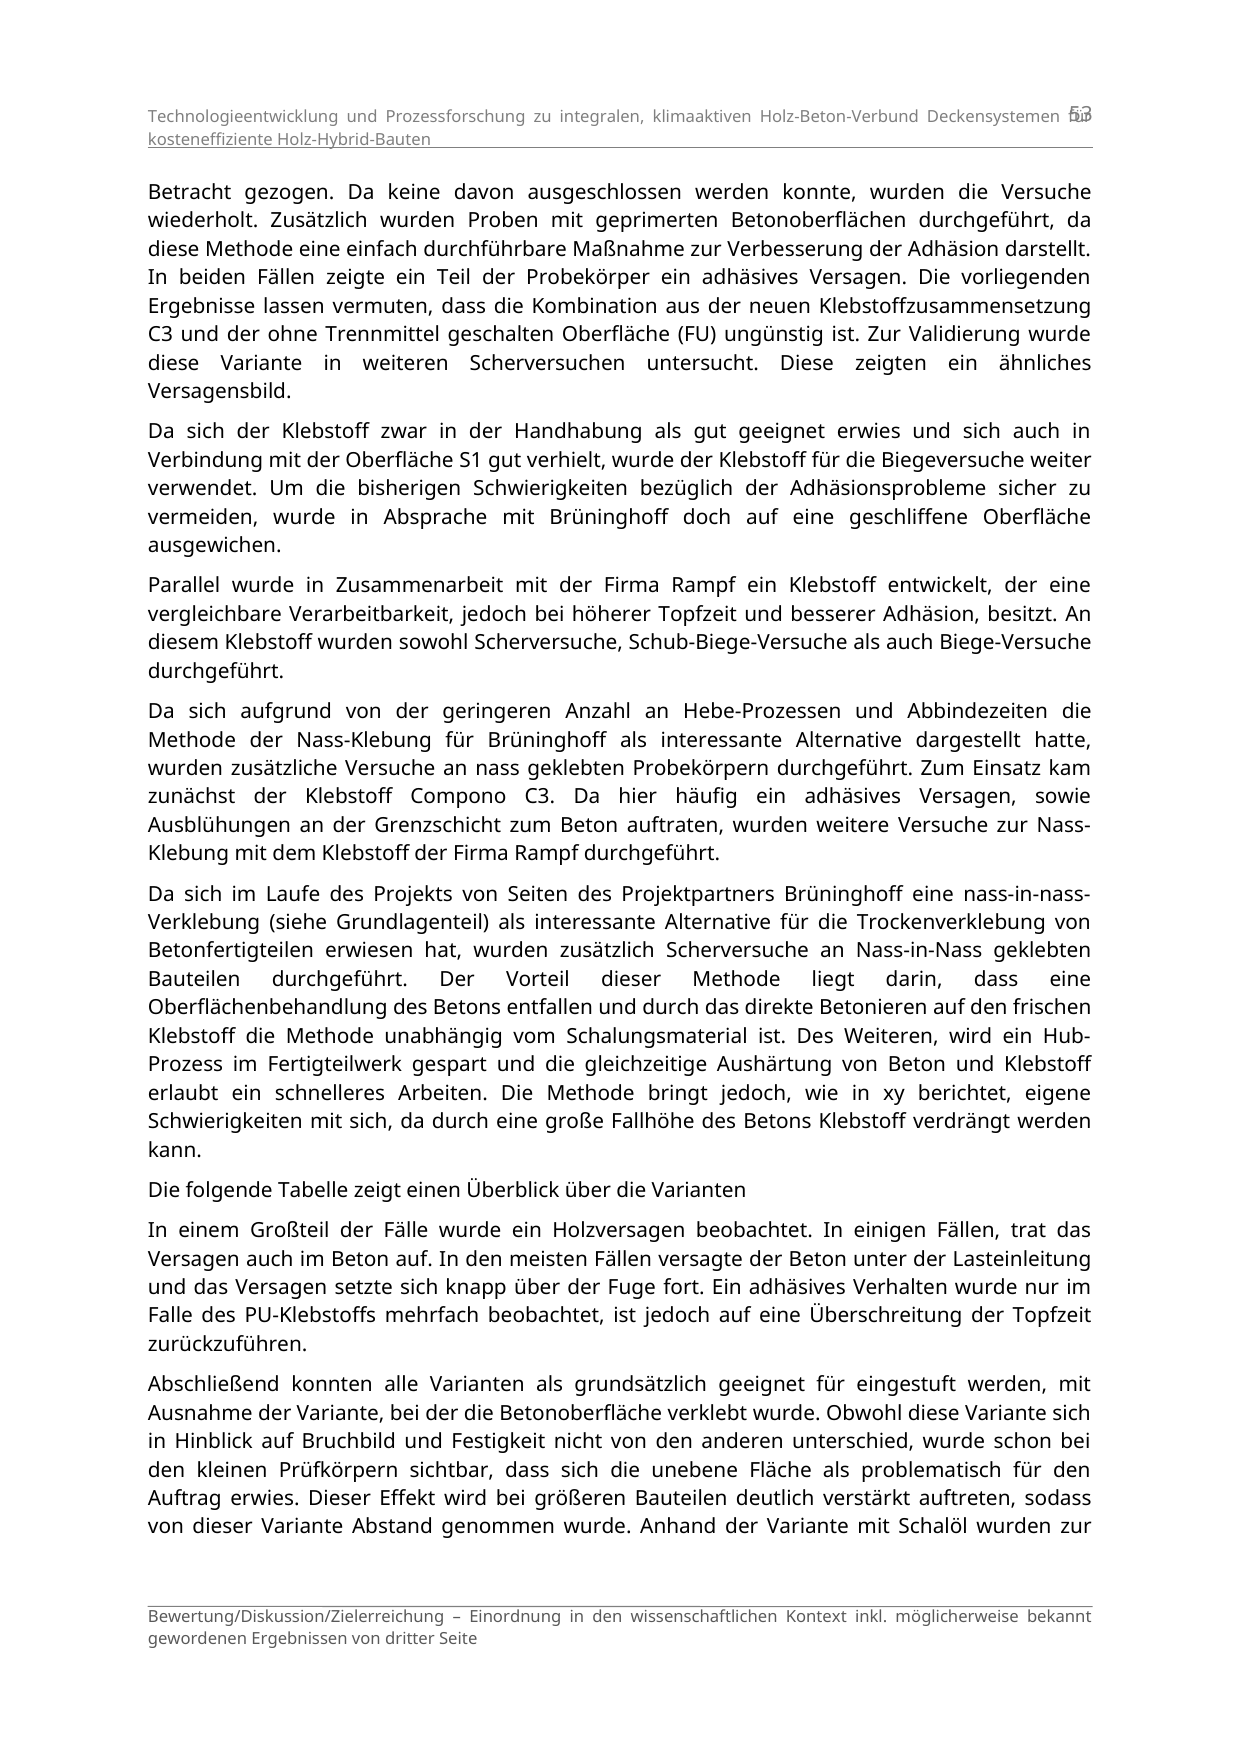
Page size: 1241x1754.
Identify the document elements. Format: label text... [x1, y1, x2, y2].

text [148, 177, 1092, 405]
text Da sich der Klebstoff zwar in der Handhabung als gut geeignet erwies und sich auch in Verbindung mit der Oberfläche S1 gut verhielt, wurde der Klebstoff für die Biegeversuche weiter verwendet. Um die bisherigen Schwierigkeiten bezüglich der Adhäsionsprobleme sicher zu vermeiden, wurde in Absprache mit Brüninghoff doch auf eine geschliffene Oberfläche ausgewichen. [148, 417, 1092, 559]
text Die folgende Tabelle zeigt einen Überblick über die Varianten [148, 1175, 1092, 1203]
text Parallel wurde in Zusammenarbeit mit der Firma Rampf ein Klebstoff entwickelt, der eine vergleichbare Verarbeitbarkeit, jedoch bei höherer Topfzeit und besserer Adhäsion, besitzt. An diesem Klebstoff wurden sowohl Scherversuche, Schub-Biege-Versuche als auch Biege-Versuche durchgeführt. [148, 571, 1092, 684]
text Da sich aufgrund von der geringeren Anzahl an Hebe-Prozessen und Abbindezeiten die Methode der Nass-Klebung für Brüninghoff als interessante Alternative dargestellt hatte, wurden zusätzliche Versuche an nass geklebten Probekörpern durchgeführt. Zum Einsatz kam zunächst der Klebstoff Compono C3. Da hier häufig ein adhäsives Versagen, sowie Ausblühungen an der Grenzschicht zum Beton auftraten, wurden weitere Versuche zur Nass-Klebung mit dem Klebstoff der Firma Rampf durchgeführt. [148, 696, 1092, 867]
text In einem Großteil der Fälle wurde ein Holzversagen beobachtet. In einigen Fällen, trat das Versagen auch im Beton auf. In den meisten Fällen versagte der Beton unter der Lasteinleitung und das Versagen setzte sich knapp über der Fuge fort. Ein adhäsives Verhalten wurde nur im Falle des PU-Klebstoffs mehrfach beobachtet, ist jedoch auf eine Überschreitung der Topfzeit zurückzuführen. [148, 1215, 1092, 1357]
text Da sich im Laufe des Projekts von Seiten des Projektpartners Brüninghoff eine nass-in-nass-Verklebung (siehe Grundlagenteil) als interessante Alternative für die Trockenverklebung von Betonfertigteilen erwiesen hat, wurden zusätzlich Scherversuche an Nass-in-Nass geklebten Bauteilen durchgeführt. Der Vorteil dieser Methode liegt darin, dass eine Oberflächenbehandlung des Betons entfallen und durch das direkte Betonieren auf den frischen Klebstoff die Methode unabhängig vom Schalungsmaterial ist. Des Weiteren, wird ein Hub-Prozess im Fertigteilwerk gespart und die gleichzeitige Aushärtung von Beton und Klebstoff erlaubt ein schnelleres Arbeiten. Die Methode bringt jedoch, wie in xy berichtet, eigene Schwierigkeiten mit sich, da durch eine große Fallhöhe des Betons Klebstoff verdrängt werden kann. [148, 879, 1092, 1163]
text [148, 1369, 1092, 1540]
